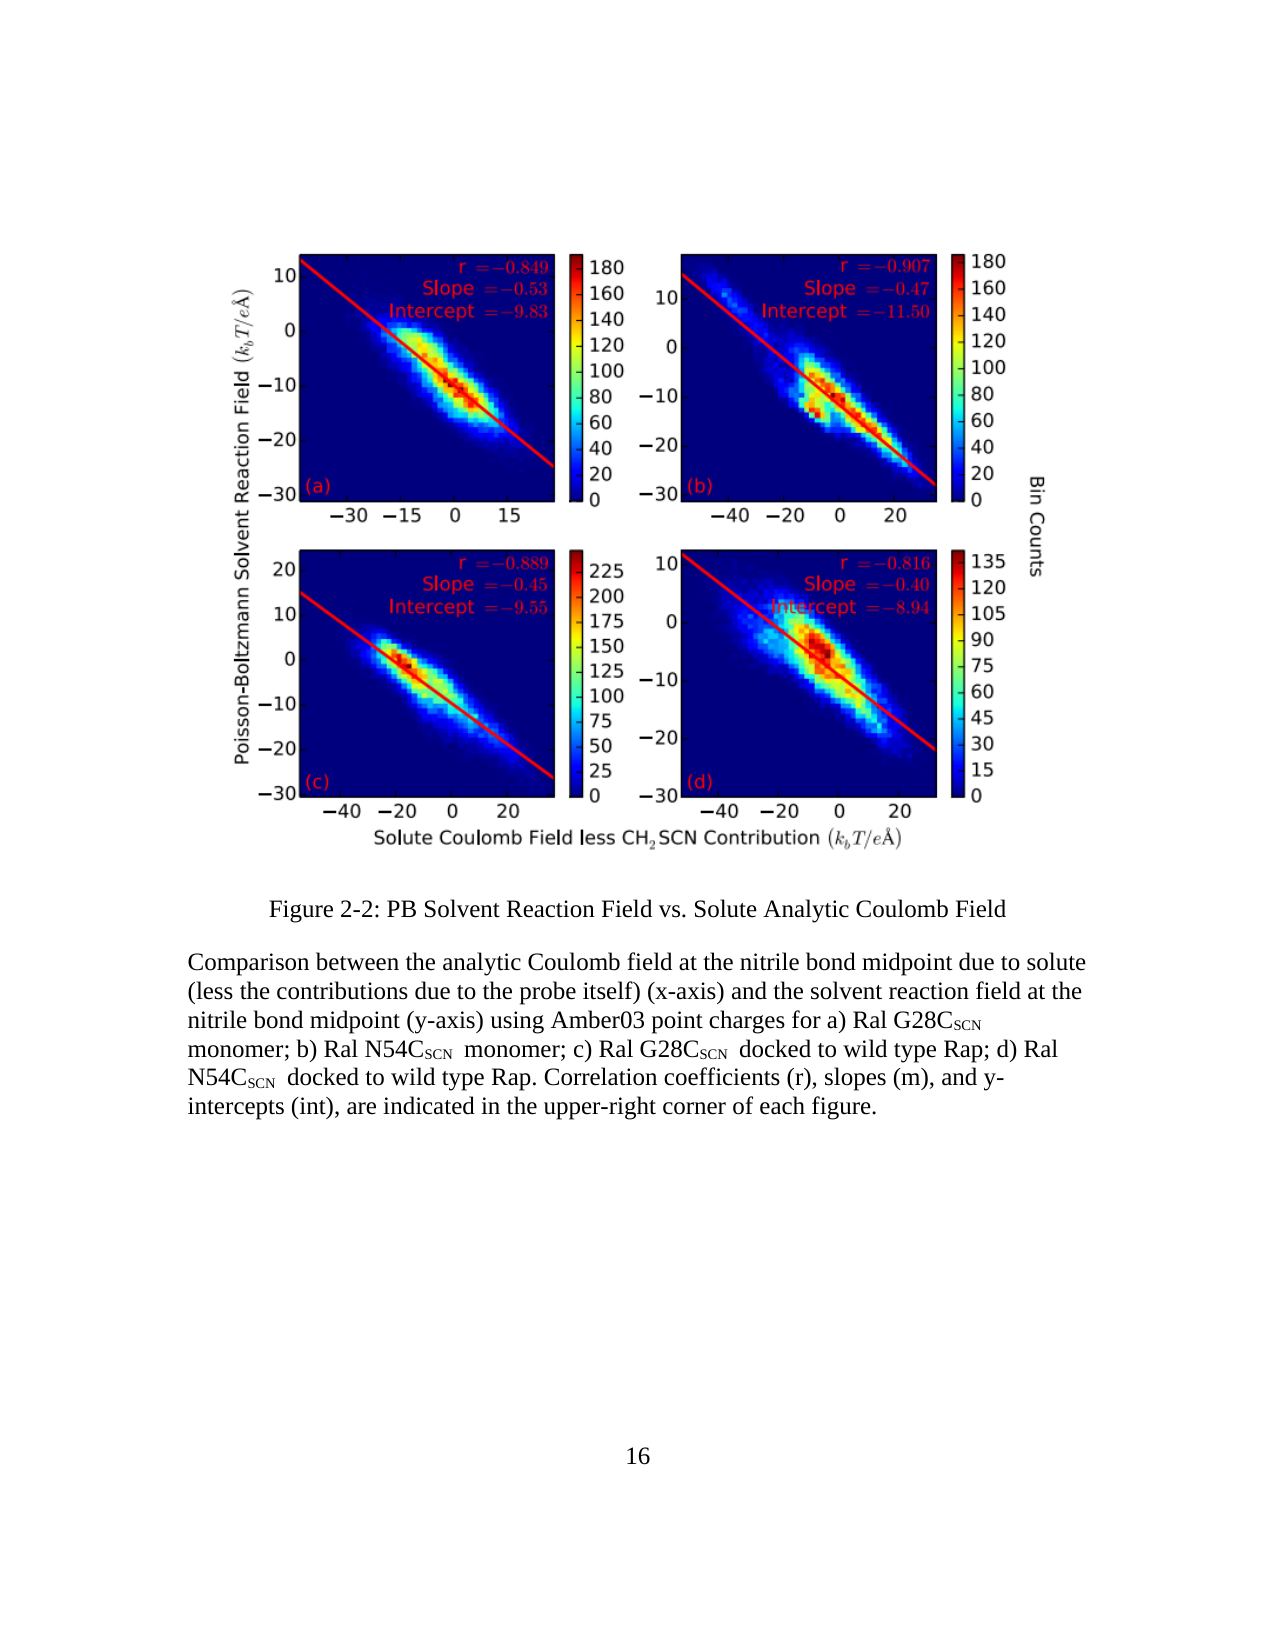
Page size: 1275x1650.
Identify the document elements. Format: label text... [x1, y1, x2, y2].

text Comparison between the analytic Coulomb field at the nitrile bond midpoint due to solute (less the contributions due to the probe itself) (x-axis) and the solvent reaction field at the nitrile bond midpoint (y-axis) using Amber03 point charges for a) Ral G28CSCN monomer; b) Ral N54CSCN monomer; c) Ral G28CSCN docked to wild type Rap; d) Ral N54CSCN docked to wild type Rap. Correlation coefficients (r), slopes (m), and y-intercepts (int), are indicated in the upper-right corner of each figure. [187, 947, 1087, 1120]
subtitle Figure 2-2: PB Solvent Reaction Field vs. Solute Analytic Coulomb Field [187, 894, 1087, 922]
